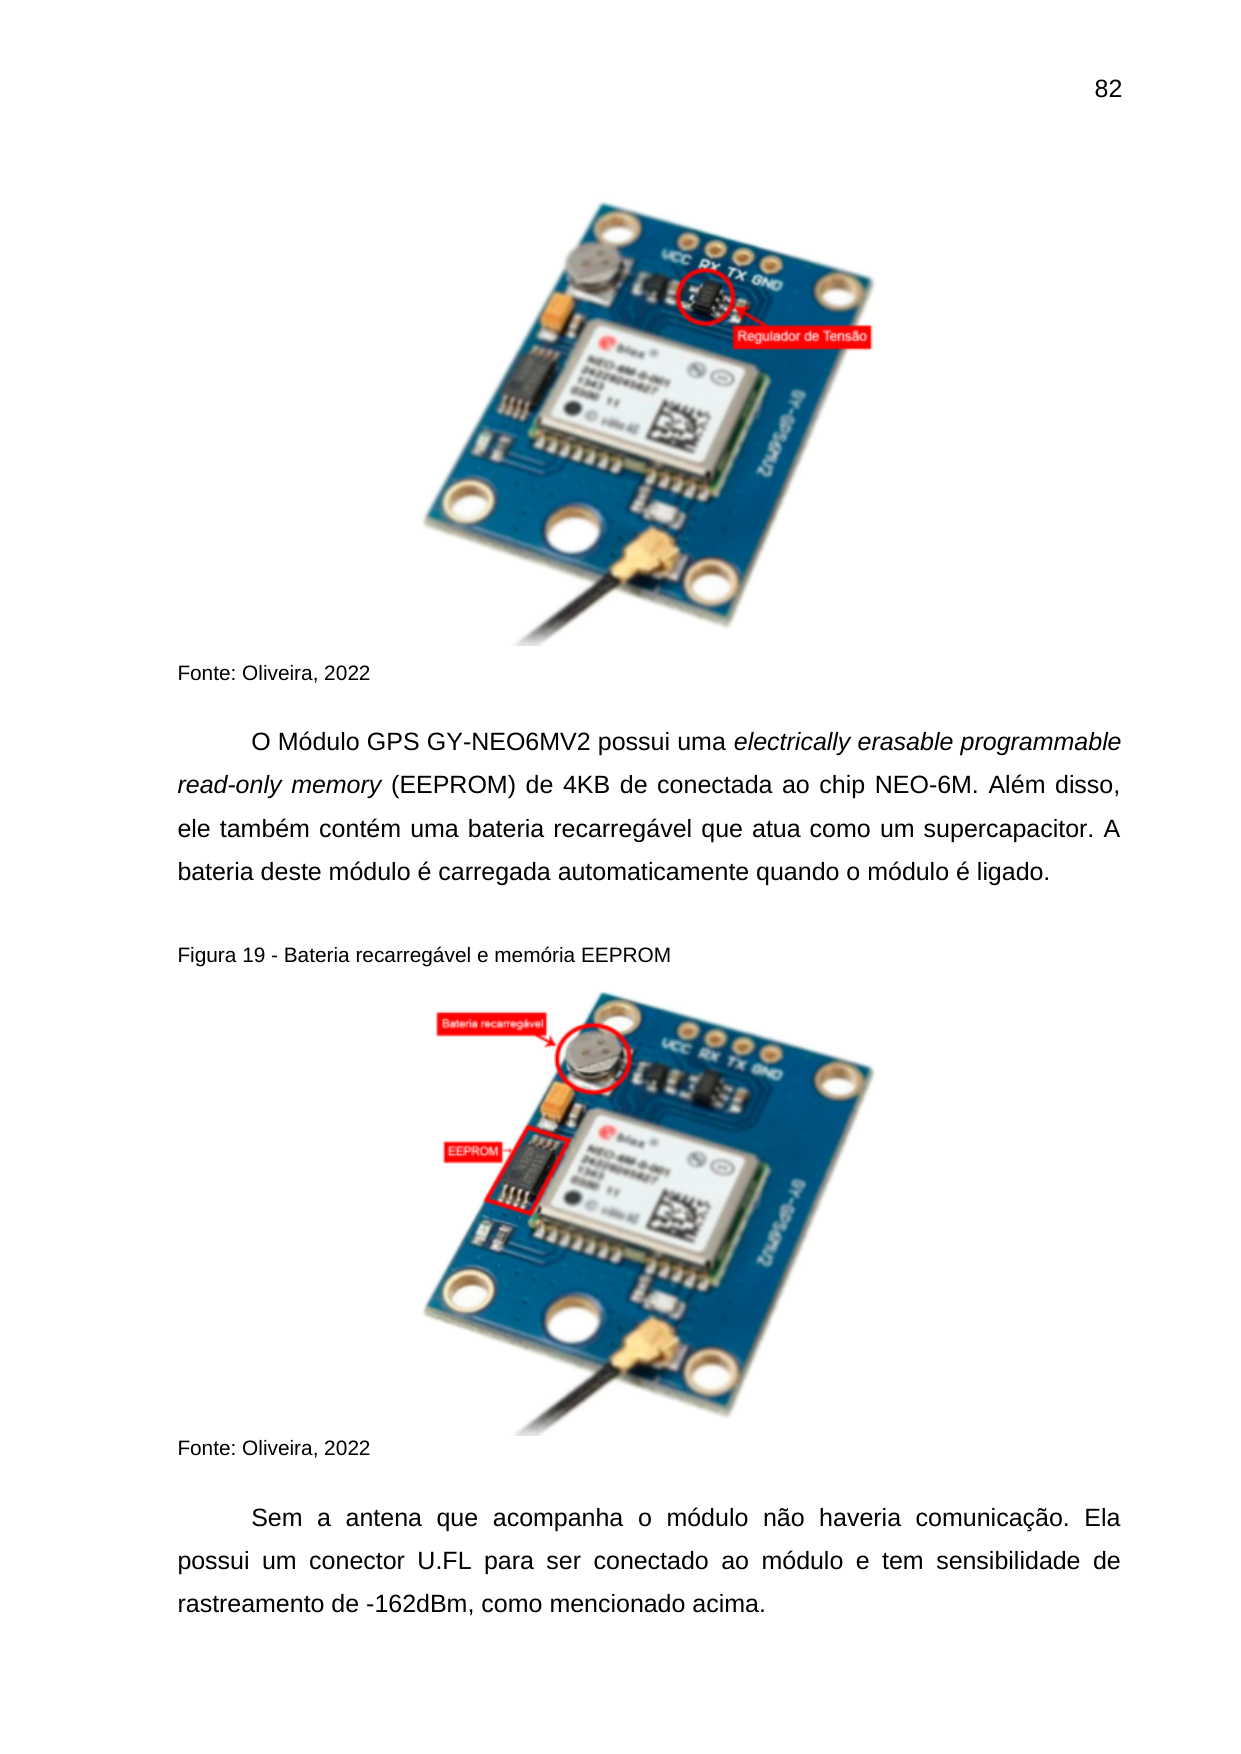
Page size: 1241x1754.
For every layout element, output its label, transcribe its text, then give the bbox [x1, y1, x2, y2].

text Fonte: Oliveira, 2022 [177, 660, 1122, 684]
picture [415, 967, 884, 1436]
picture [415, 177, 884, 646]
text O Módulo GPS GY-NEO6MV2 possui uma electrically erasable programmable read-only memory (EEPROM) de 4KB de conectada ao chip NEO-6M. Além disso, ele também contém uma bateria recarregável que atua como um supercapacitor. A bateria deste módulo é carregada automaticamente quando o módulo é ligado. [177, 727, 1122, 886]
text Fonte: Oliveira, 2022 [177, 1436, 1122, 1460]
text Sem a antena que acompanha o módulo não haveria comunicação. Ela possui um conector U.FL para ser conectado ao módulo e tem sensibilidade de rastreamento de -162dBm, como mencionado acima. [177, 1503, 1122, 1618]
